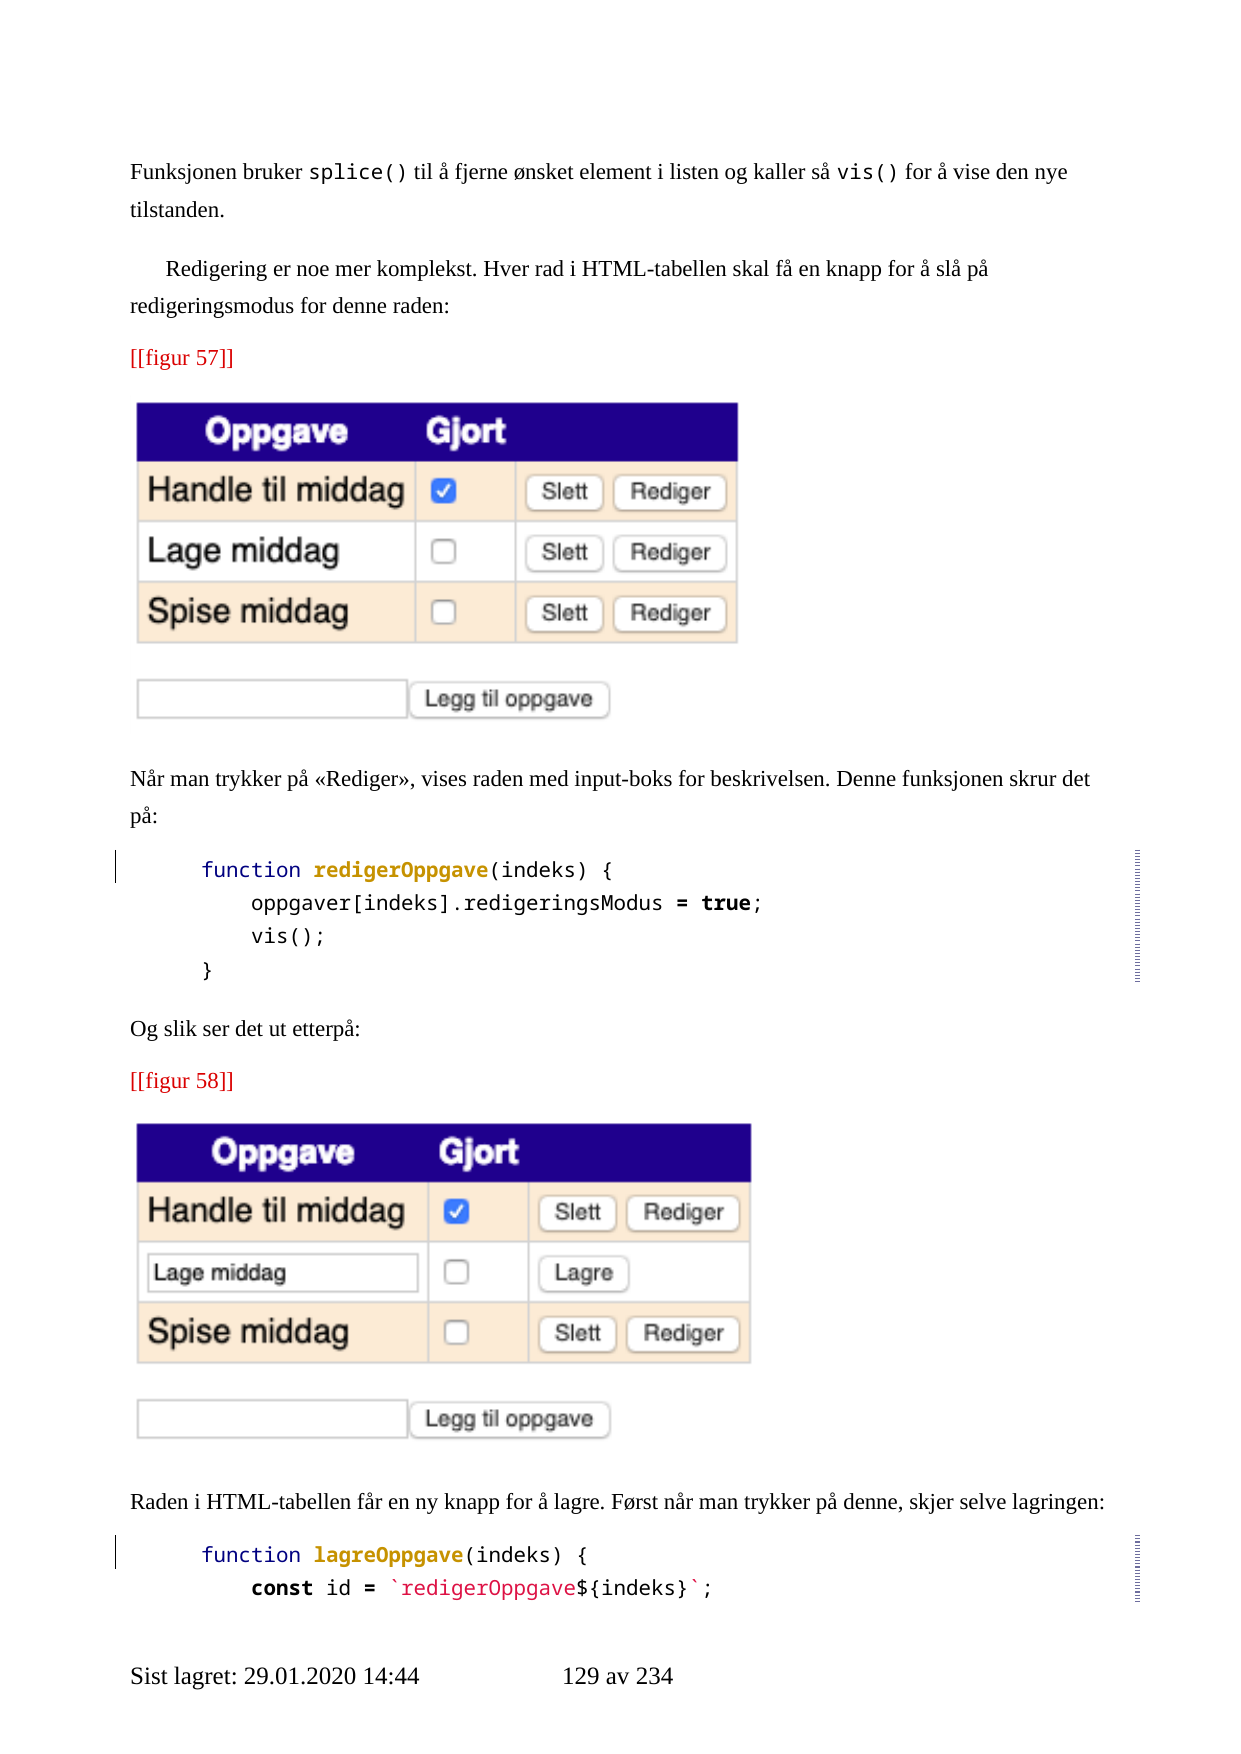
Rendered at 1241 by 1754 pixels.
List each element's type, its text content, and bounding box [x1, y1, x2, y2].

text Redigering er noe mer komplekst. Hver rad i HTML-tabellen skal få en knapp for å slå på redigeringsmodus for denne raden: [130, 243, 1110, 318]
picture [129, 395, 753, 734]
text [201, 1535, 1140, 1602]
picture [129, 1118, 759, 1456]
text [[figur 58]] [130, 1062, 1110, 1093]
text Og slik ser det ut etterpå: [130, 1004, 1110, 1041]
text function redigerOppgave(indeks) { oppgaver[indeks].redigeringsModus = true; vis(); } [201, 850, 1140, 983]
text Funksjonen bruker splice() til å fjerne ønsket element i listen og kaller så vis() for å vise den nye tilstanden. [130, 148, 1110, 223]
text Raden i HTML-tabellen får en ny knapp for å lagre. Først når man trykker på denne, skjer selve lagringen: [130, 1477, 1110, 1514]
text [[figur 57]] [130, 339, 1110, 371]
text Når man trykker på «Rediger», vises raden med input-boks for beskrivelsen. Denne funksjonen skrur det på: [130, 754, 1110, 829]
